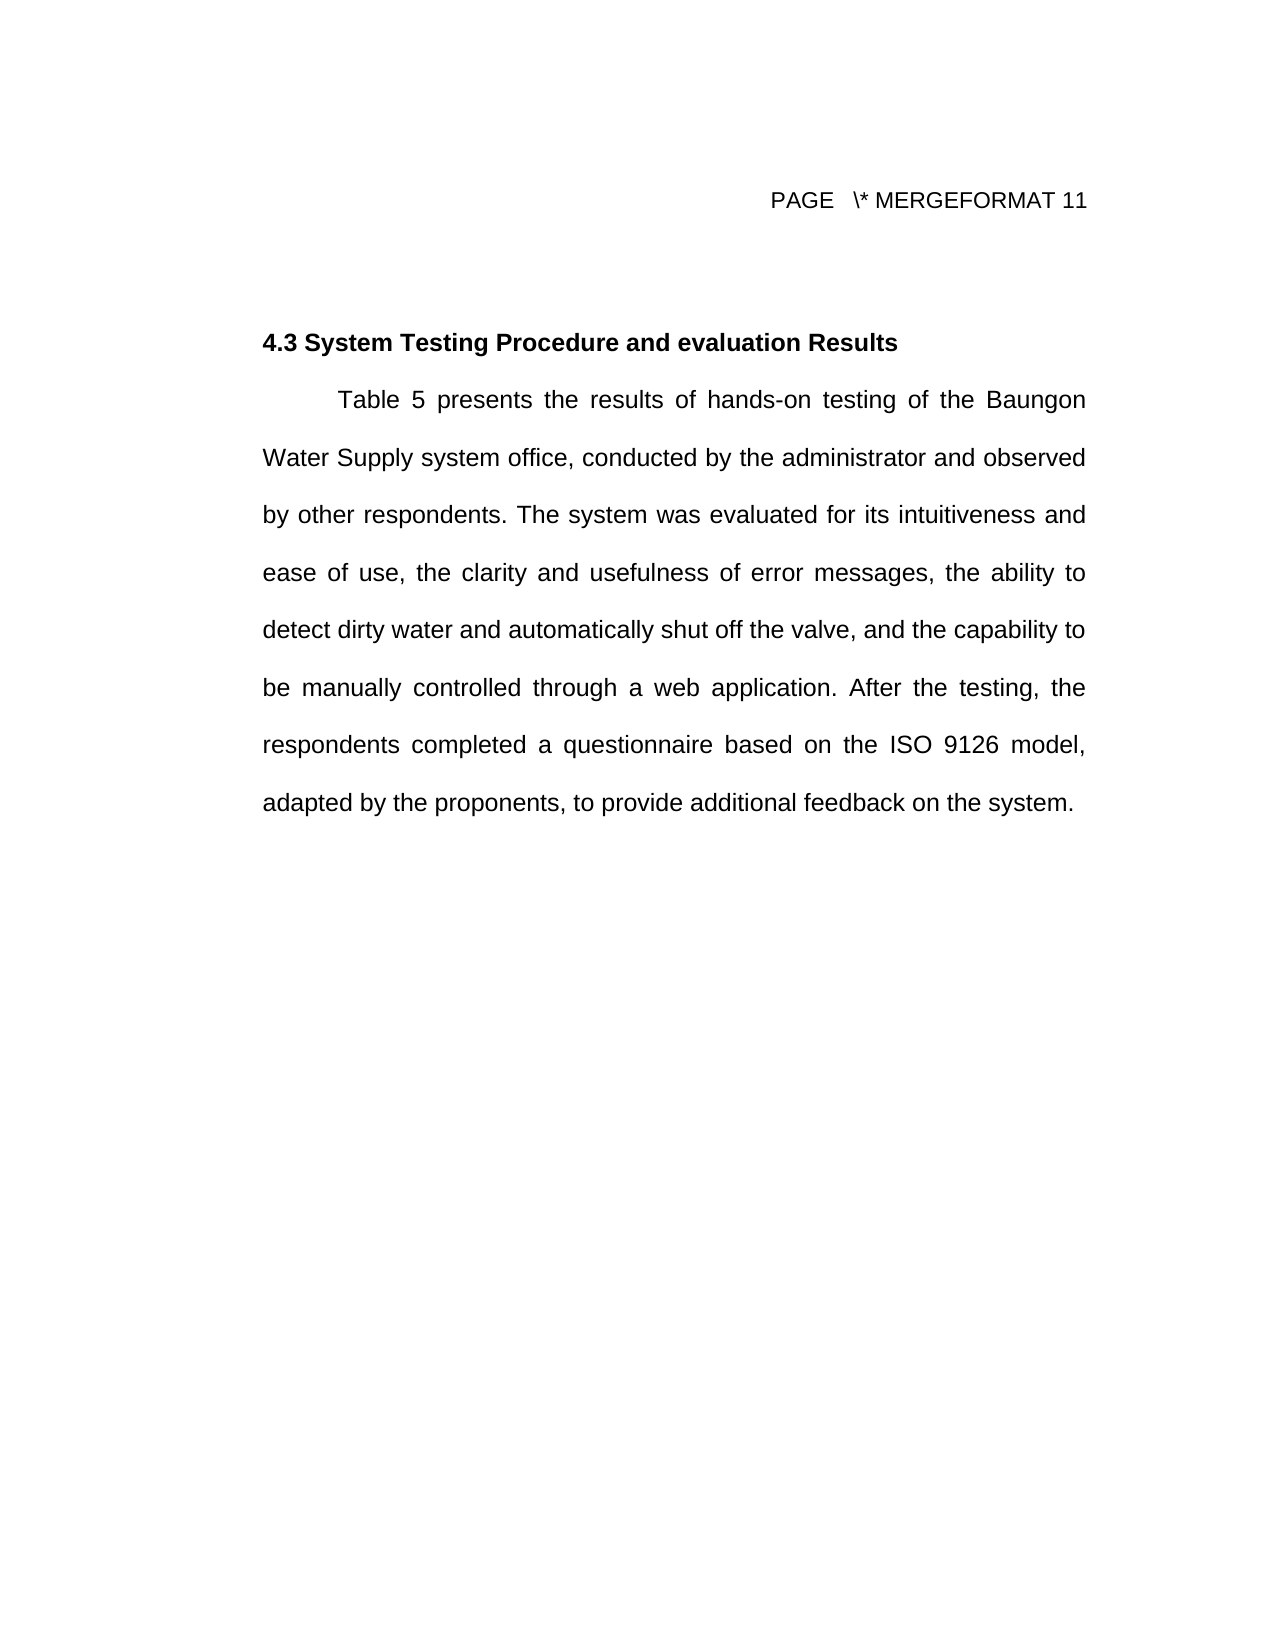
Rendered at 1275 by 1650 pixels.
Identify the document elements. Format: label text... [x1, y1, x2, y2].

text Table 5 presents the results of hands-on testing of the Baungon Water Supply system office, conducted by the administrator and observed by other respondents. The system was evaluated for its intuitiveness and ease of use, the clarity and usefulness of error messages, the ability to detect dirty water and automatically shut off the valve, and the capability to be manually controlled through a web application. After the testing, the respondents completed a questionnaire based on the ISO 9126 model, adapted by the proponents, to provide additional feedback on the system. [262, 385, 1087, 816]
text 4.3 System Testing Procedure and evaluation Results [262, 327, 1087, 356]
